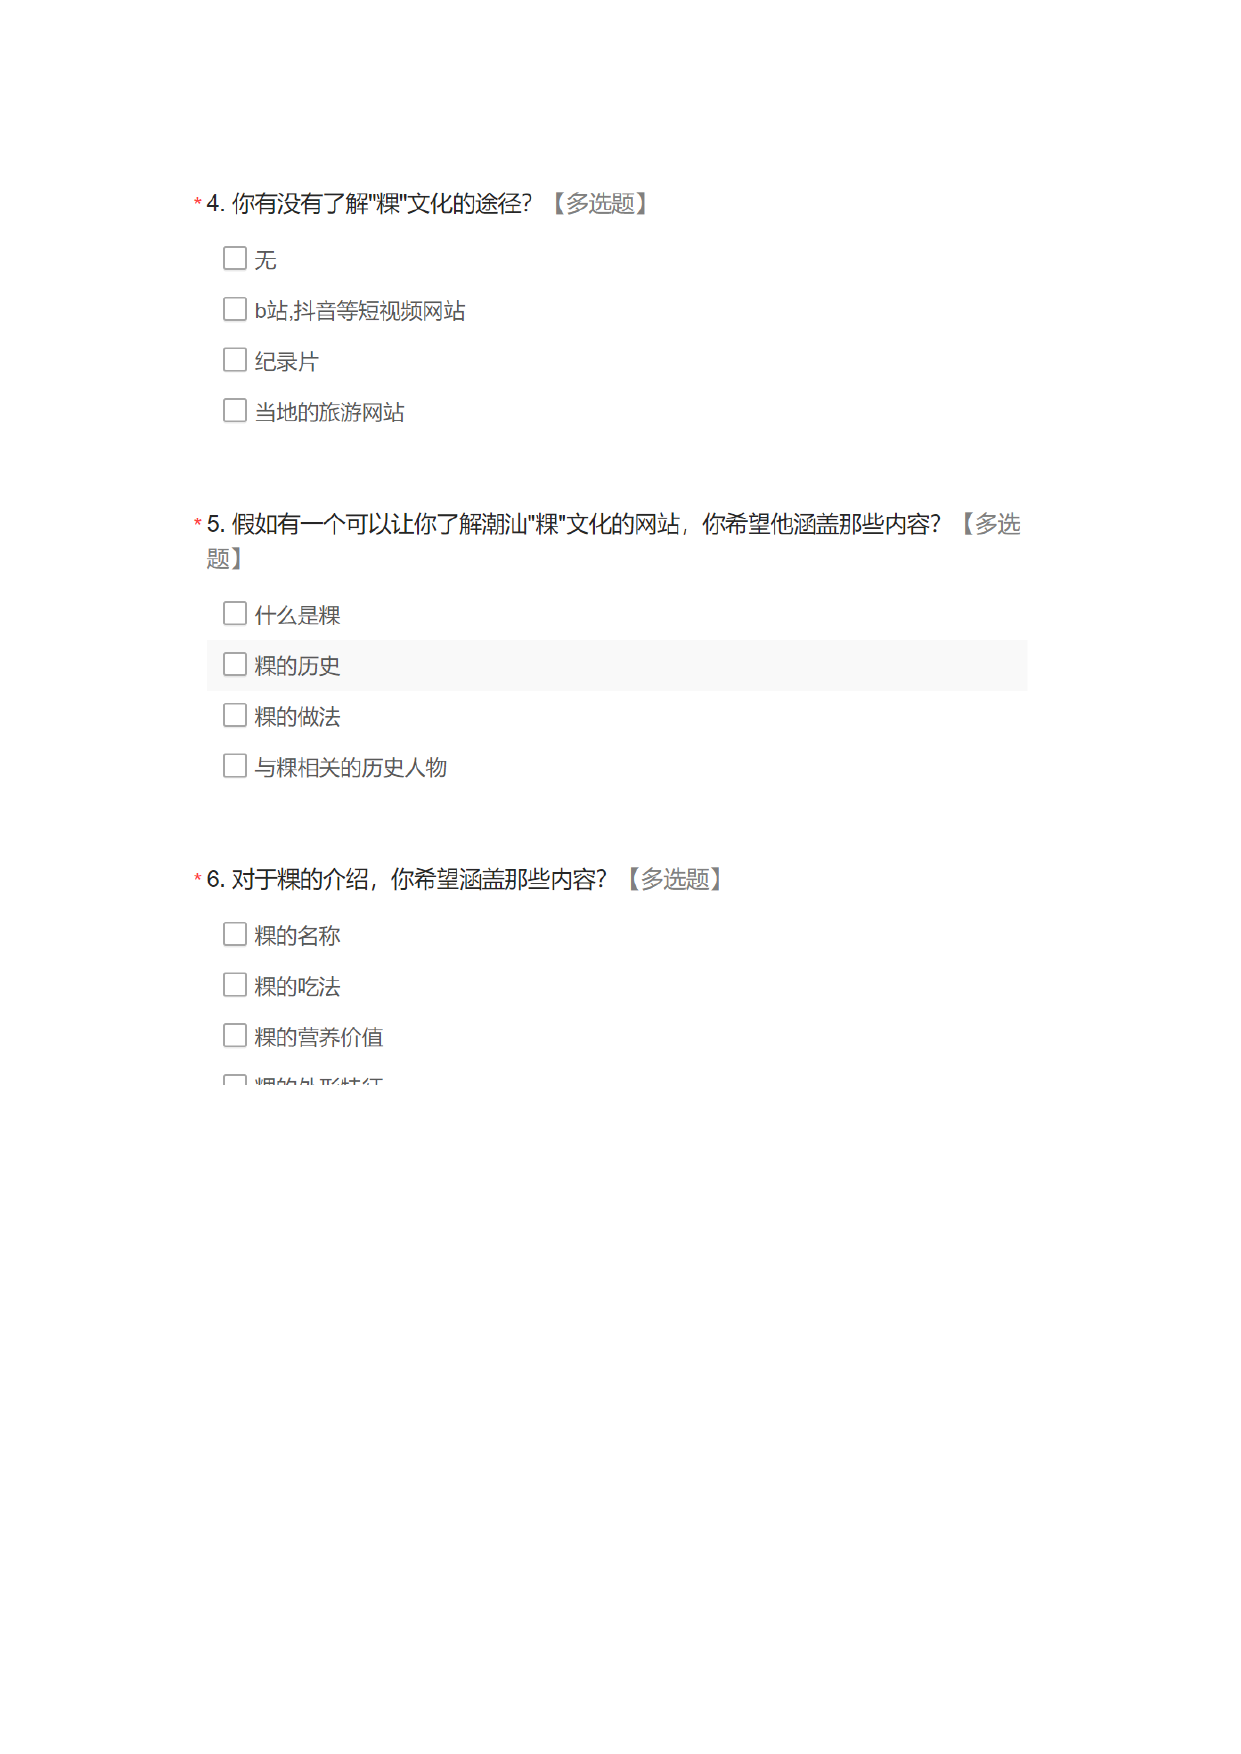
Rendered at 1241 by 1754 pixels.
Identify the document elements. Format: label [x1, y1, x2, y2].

picture [147, 162, 1044, 1086]
